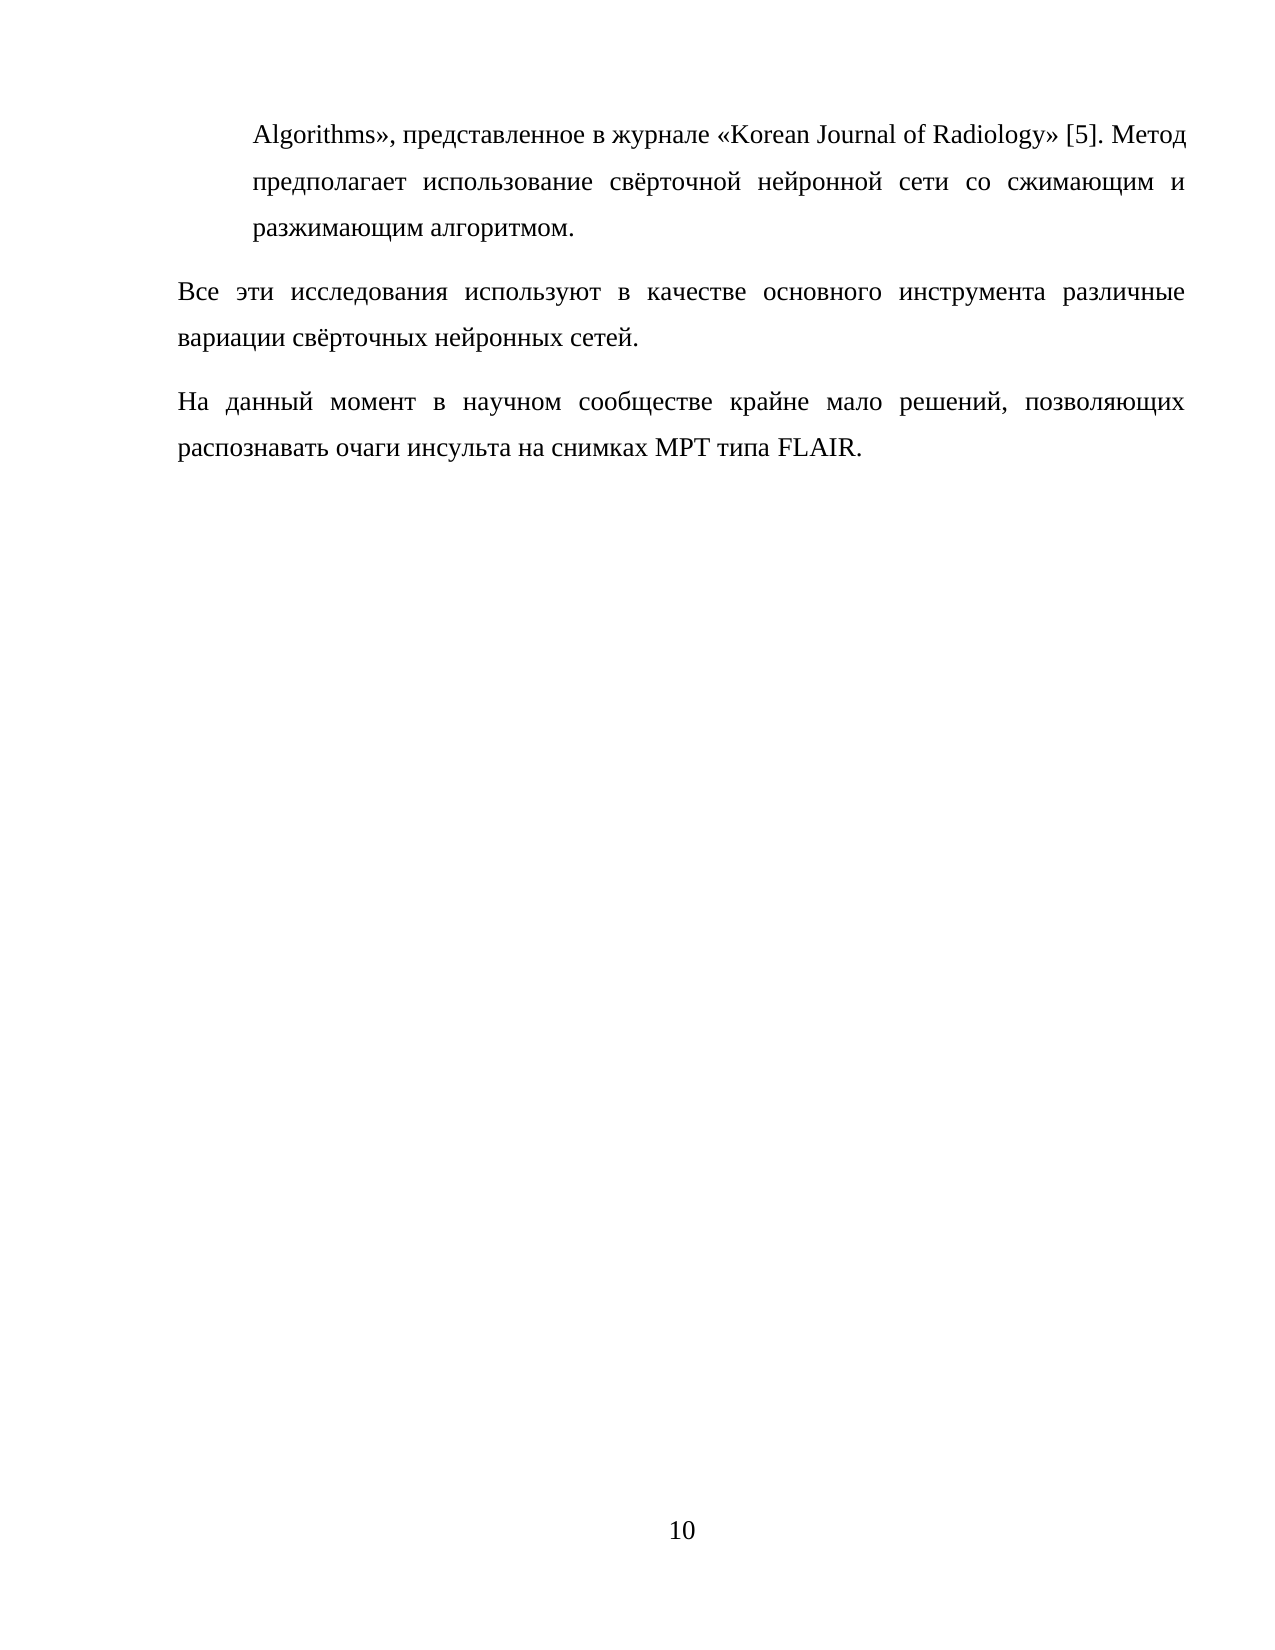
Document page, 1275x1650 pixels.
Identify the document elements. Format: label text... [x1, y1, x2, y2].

text Все эти исследования используют в качестве основного инструмента различные вариации свёрточных нейронных сетей. [177, 275, 1186, 353]
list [215, 118, 1186, 243]
text На данный момент в научном сообществе крайне мало решений, позволяющих распознавать очаги инсульта на снимках МРТ типа FLAIR. [177, 385, 1186, 463]
